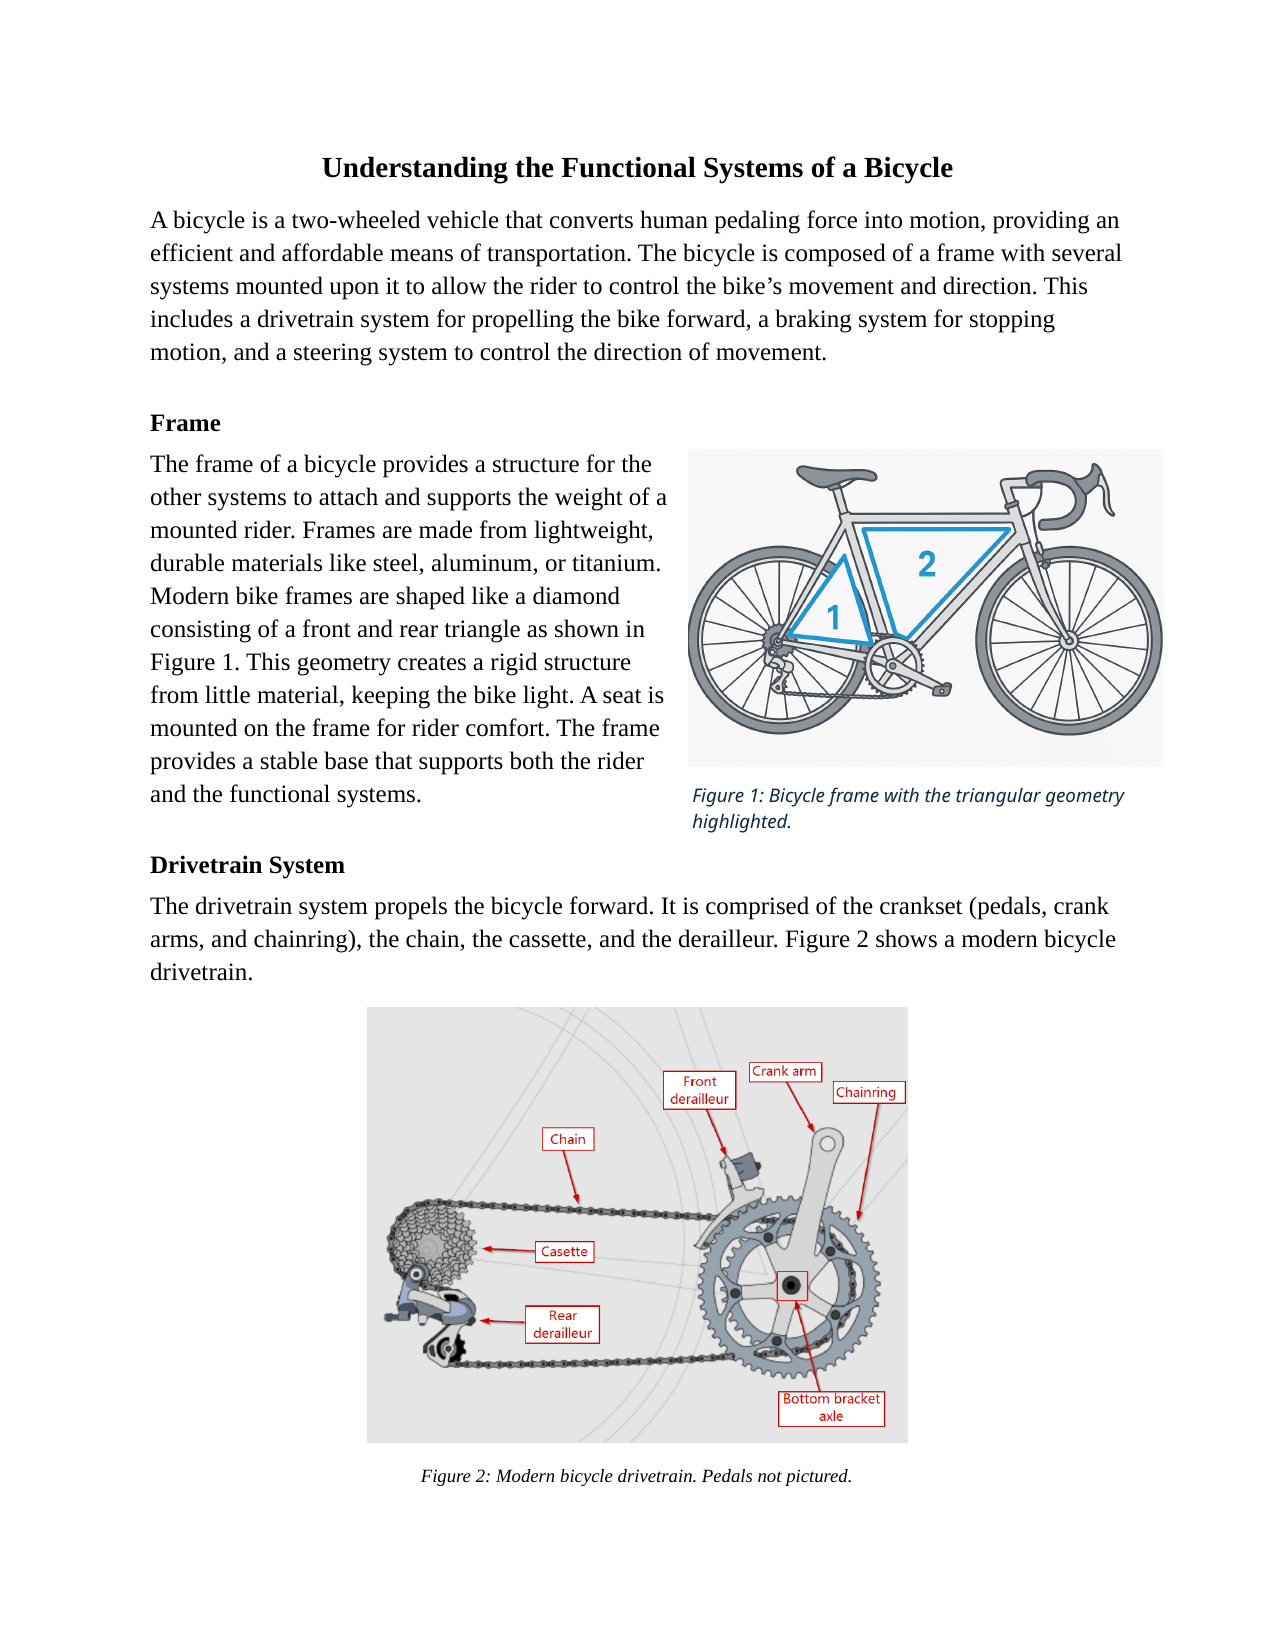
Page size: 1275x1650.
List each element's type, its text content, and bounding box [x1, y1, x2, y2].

text The drivetrain system propels the bicycle forward. It is comprised of the crankset (pedals, crank arms, and chainring), the chain, the cassette, and the derailleur. Figure 2 shows a modern bicycle drivetrain. [150, 891, 1125, 986]
subtitle Drivetrain System [150, 850, 1125, 879]
subtitle Frame [150, 408, 1125, 437]
text A bicycle is a two-wheeled vehicle that converts human pedaling force into motion, providing an efficient and affordable means of transportation. The bicycle is composed of a frame with several systems mounted upon it to allow the rider to control the bike’s movement and direction. This includes a drivetrain system for propelling the bike forward, a braking system for stopping motion, and a steering system to control the direction of movement. [150, 205, 1125, 366]
picture [688, 449, 1164, 767]
text Understanding the Functional Systems of a Bicycle [150, 150, 1125, 183]
text Figure 2: Modern bicycle drivetrain. Pedals not pictured. [150, 1465, 1125, 1486]
picture [366, 1007, 909, 1443]
